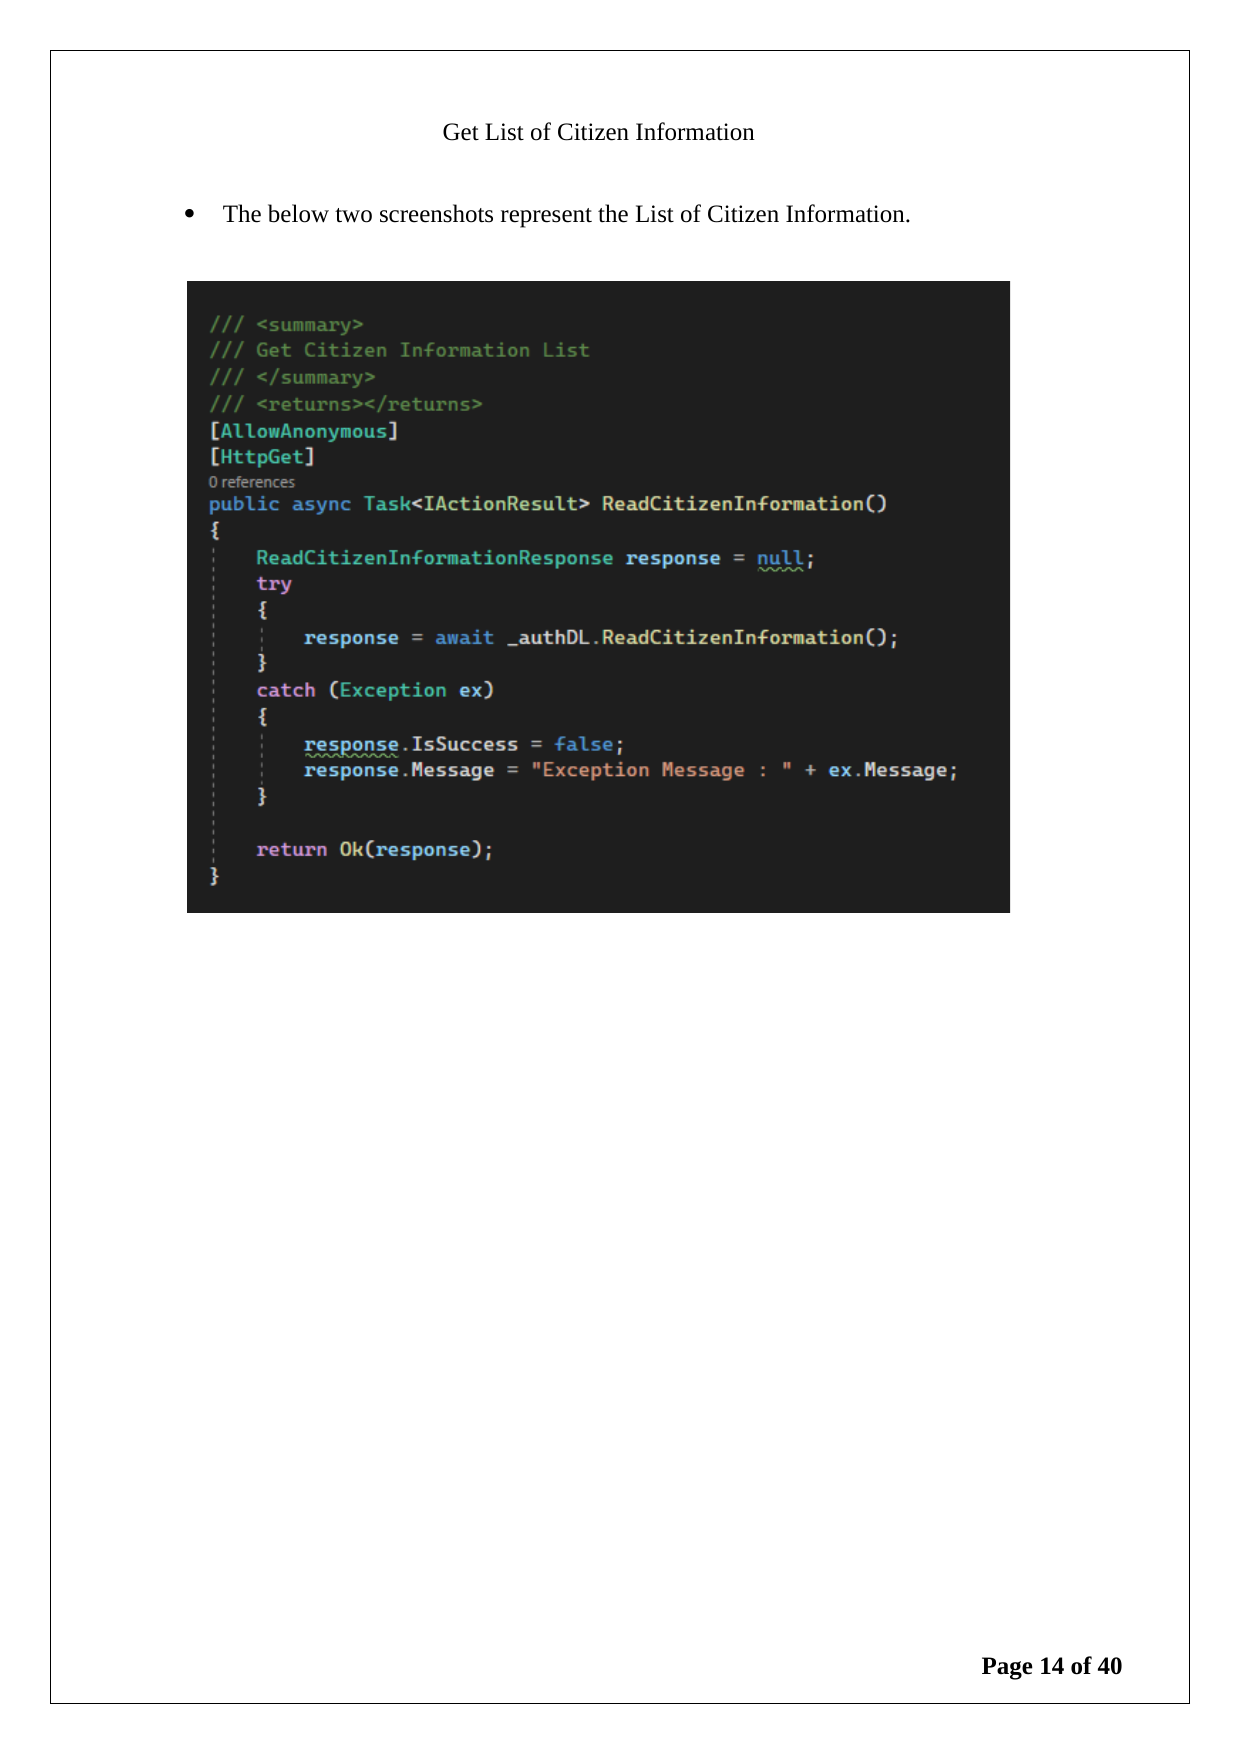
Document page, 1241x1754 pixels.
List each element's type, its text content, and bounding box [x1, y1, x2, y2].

list The below two screenshots represent the List of Citizen Information. [185, 199, 1122, 228]
text Get List of Citizen Information [75, 117, 1122, 145]
picture [187, 281, 1011, 913]
